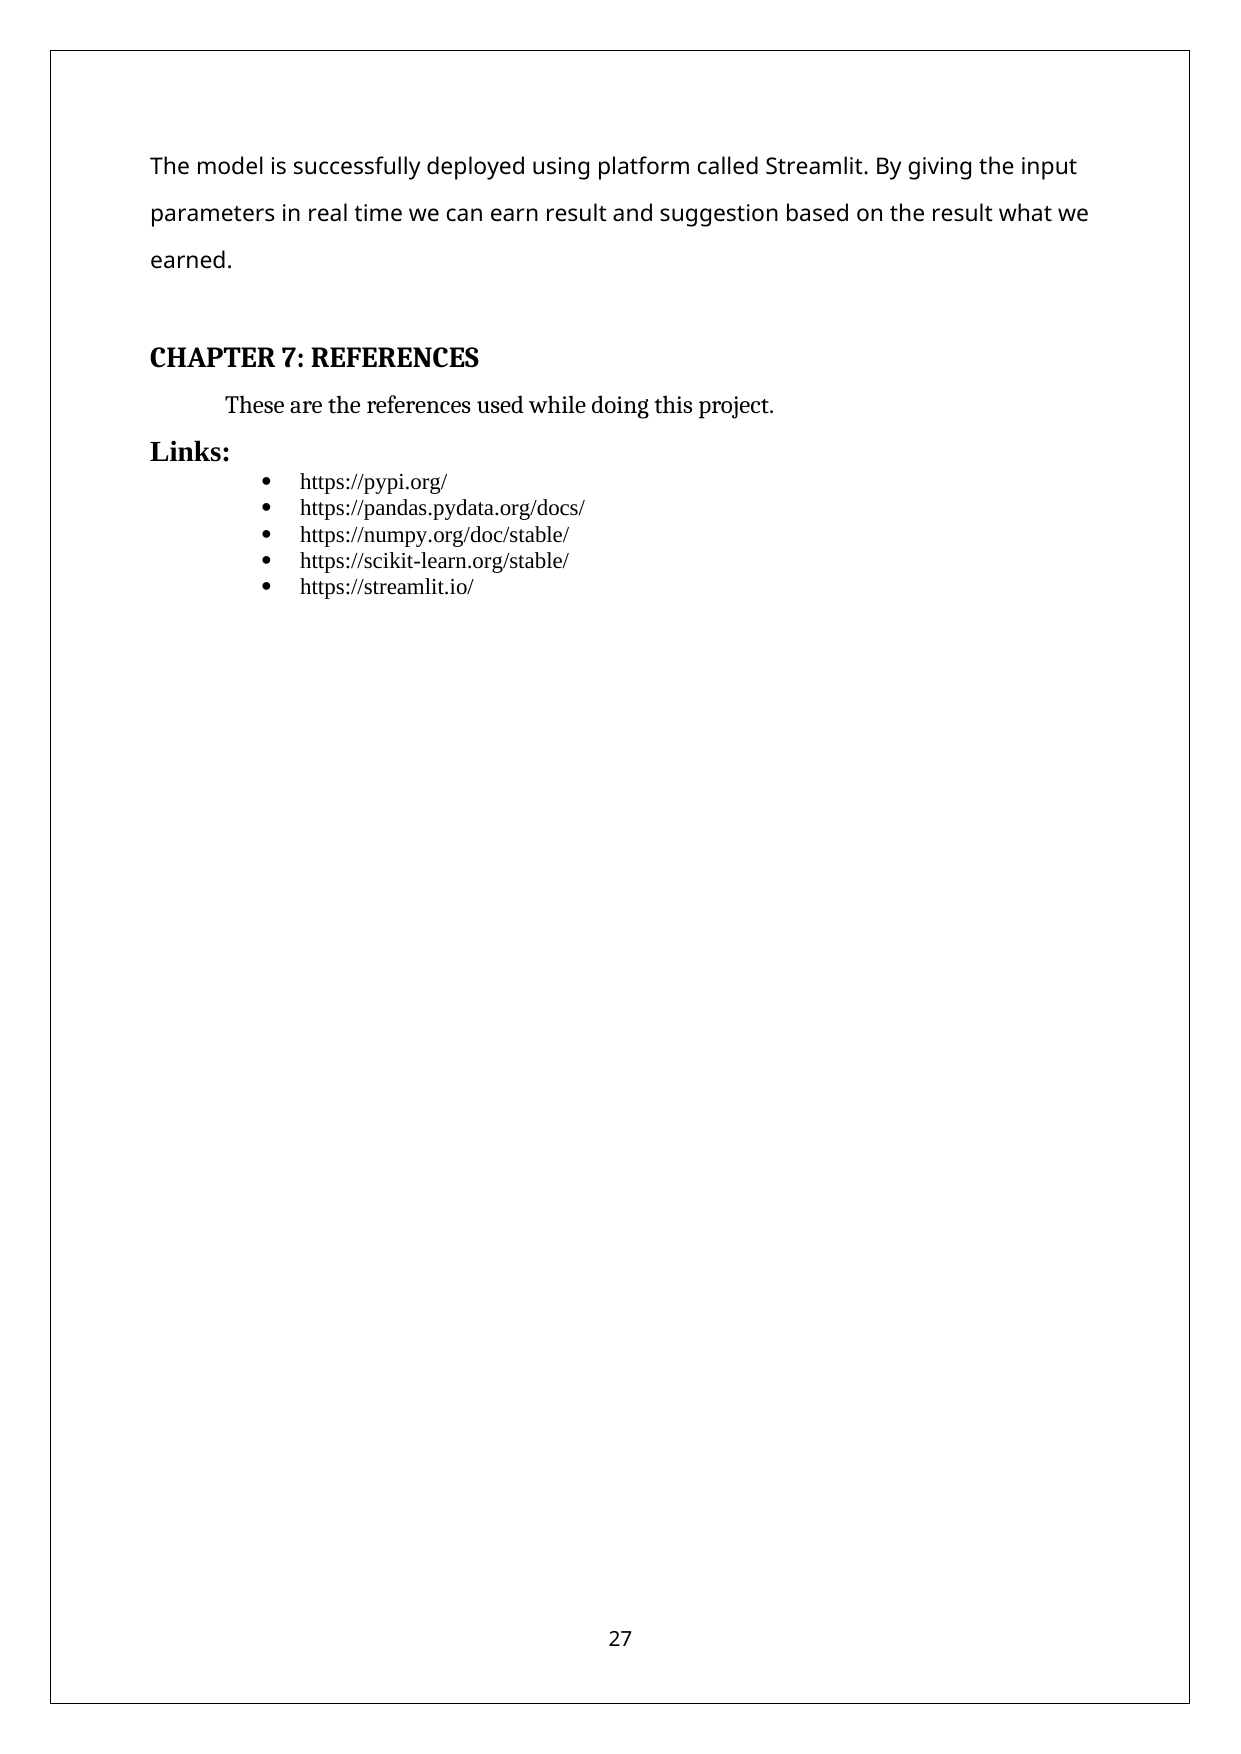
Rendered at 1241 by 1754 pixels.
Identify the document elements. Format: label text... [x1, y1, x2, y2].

list https://pandas.pydata.org/docs/ [262, 494, 1090, 521]
text These are the references used while doing this project. [150, 391, 1090, 420]
list https://numpy.org/doc/stable/ [262, 521, 1090, 547]
list https://streamlit.io/ [262, 573, 1090, 600]
text Links: [150, 434, 1090, 468]
list https://scikit-learn.org/stable/ [262, 547, 1090, 573]
list https://pypi.org/ [262, 468, 1090, 494]
text CHAPTER 7: REFERENCES [150, 341, 1090, 374]
text The model is successfully deployed using platform called Streamlit. By giving the input parameters in real time we can earn result and suggestion based on the result what we earned. [150, 150, 1090, 275]
